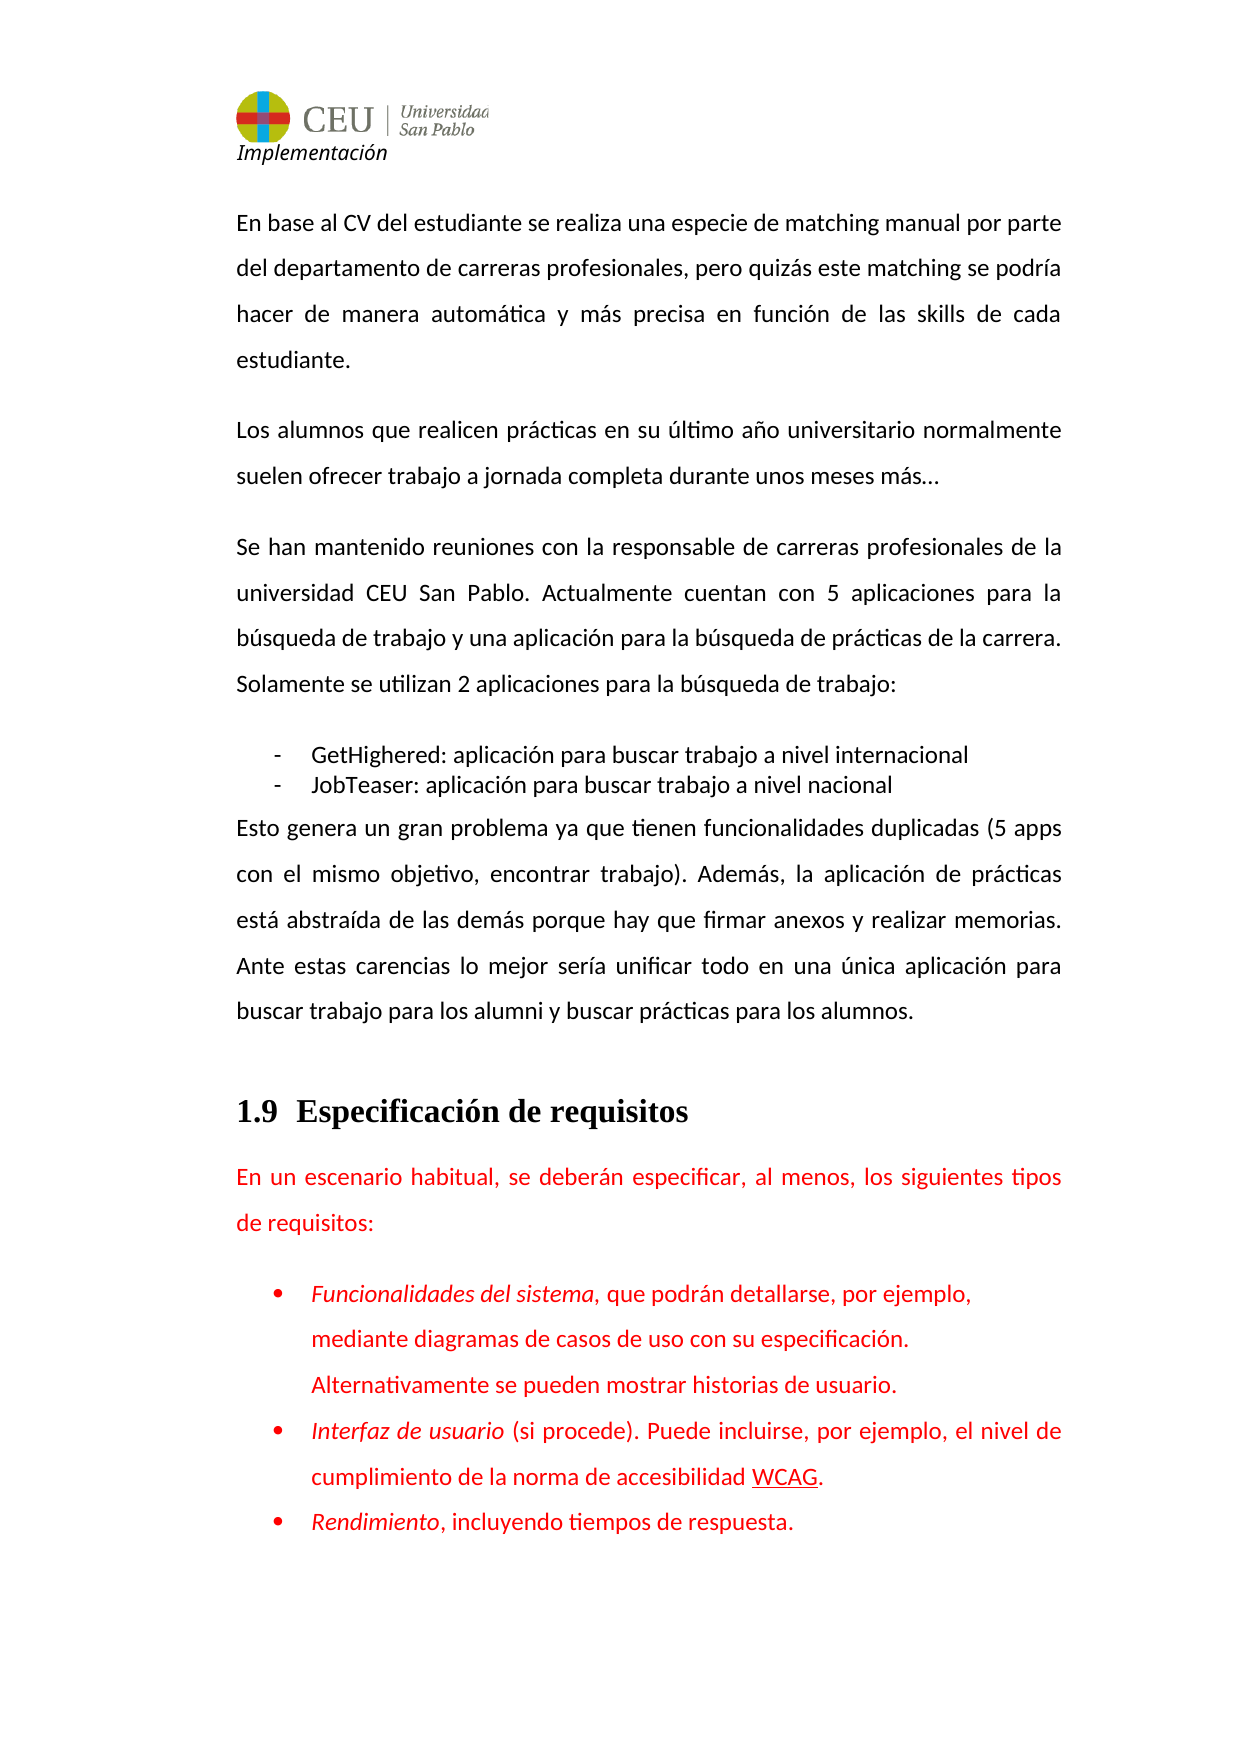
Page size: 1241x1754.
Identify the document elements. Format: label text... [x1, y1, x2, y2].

list Rendimiento, incluyendo tiempos de respuesta. [274, 1506, 1063, 1537]
text Esto genera un gran problema ya que tienen funcionalidades duplicadas (5 apps con el mismo objetivo, encontrar trabajo). Además, la aplicación de prácticas está abstraída de las demás porque hay que firmar anexos y realizar memorias. Ante estas carencias lo mejor sería unificar todo en una única aplicación para buscar trabajo para los alumni y buscar prácticas para los alumnos. [236, 813, 1063, 1026]
text Los alumnos que realicen prácticas en su último año universitario normalmente suelen ofrecer trabajo a jornada completa durante unos meses más… [236, 415, 1063, 491]
list Funcionalidades del sistema, que podrán detallarse, por ejemplo, mediante diagramas de casos de uso con su especificación. Alternativamente se pueden mostrar historias de usuario. [274, 1278, 1063, 1400]
text En base al CV del estudiante se realiza una especie de matching manual por parte del departamento de carreras profesionales, pero quizás este matching se podría hacer de manera automática y más precisa en función de las skills de cada estudiante. [236, 207, 1063, 374]
text En un escenario habitual, se deberán especificar, al menos, los siguientes tipos de requisitos: [236, 1161, 1063, 1237]
list GetHighered: aplicación para buscar trabajo a nivel internacional [274, 739, 1063, 769]
picture [235, 89, 489, 143]
subtitle Especificación de requisitos [236, 1091, 1063, 1129]
list JobTeaser: aplicación para buscar trabajo a nivel nacional [274, 769, 1063, 800]
text Se han mantenido reuniones con la responsable de carreras profesionales de la universidad CEU San Pablo. Actualmente cuentan con 5 aplicaciones para la búsqueda de trabajo y una aplicación para la búsqueda de prácticas de la carrera. Solamente se utilizan 2 aplicaciones para la búsqueda de trabajo: [236, 531, 1063, 699]
list Interfaz de usuario (si procede). Puede incluirse, por ejemplo, el nivel de cumplimiento de la norma de accesibilidad WCAG. [274, 1415, 1063, 1491]
